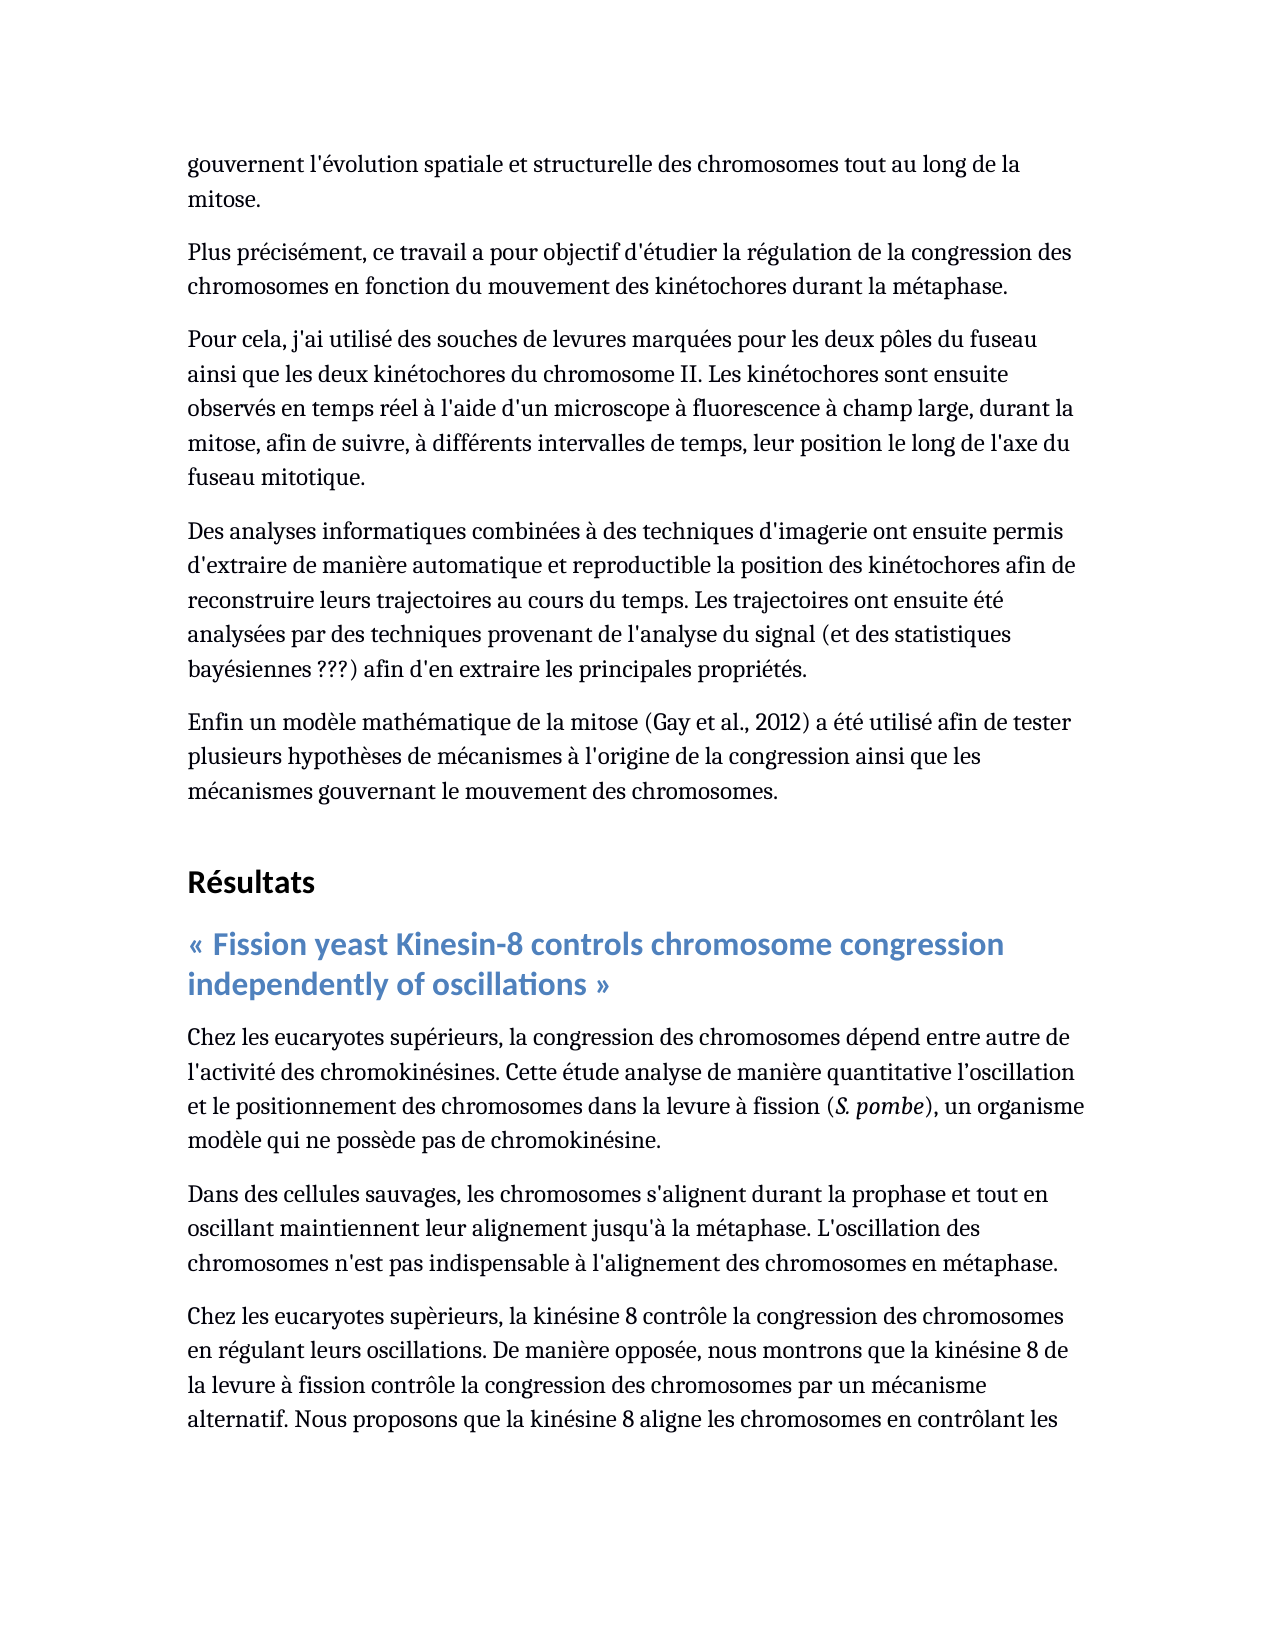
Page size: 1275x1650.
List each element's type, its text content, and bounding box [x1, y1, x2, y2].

text Pour cela, j'ai utilisé des souches de levures marquées pour les deux pôles du fuseau ainsi que les deux kinétochores du chromosome II. Les kinétochores sont ensuite observés en temps réel à l'aide d'un microscope à fluorescence à champ large, durant la mitose, afin de suivre, à différents intervalles de temps, leur position le long de l'axe du fuseau mitotique. [187, 325, 1087, 492]
subtitle Résultats [187, 861, 1087, 902]
text Des analyses informatiques combinées à des techniques d'imagerie ont ensuite permis d'extraire de manière automatique et reproductible la position des kinétochores afin de reconstruire leurs trajectoires au cours du temps. Les trajectoires ont ensuite été analysées par des techniques provenant de l'analyse du signal (et des statistiques bayésiennes ???) afin d'en extraire les principales propriétés. [187, 517, 1087, 683]
text Chez les eucaryotes supérieurs, la congression des chromosomes dépend entre autre de l'activité des chromokinésines. Cette étude analyse de manière quantitative l’oscillation et le positionnement des chromosomes dans la levure à fission (S. pombe), un organisme modèle qui ne possède pas de chromokinésine. [187, 1023, 1087, 1155]
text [187, 1302, 1087, 1434]
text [187, 150, 1087, 213]
text Enfin un modèle mathématique de la mitose (Gay et al., 2012) a été utilisé afin de tester plusieurs hypothèses de mécanismes à l'origine de la congression ainsi que les mécanismes gouvernant le mouvement des chromosomes. [187, 708, 1087, 805]
text Plus précisément, ce travail a pour objectif d'étudier la régulation de la congression des chromosomes en fonction du mouvement des kinétochores durant la métaphase. [187, 238, 1087, 301]
subtitle « Fission yeast Kinesin-8 controls chromosome congression independently of oscillations » [187, 923, 1087, 1004]
text Dans des cellules sauvages, les chromosomes s'alignent durant la prophase et tout en oscillant maintiennent leur alignement jusqu'à la métaphase. L'oscillation des chromosomes n'est pas indispensable à l'alignement des chromosomes en métaphase. [187, 1179, 1087, 1277]
